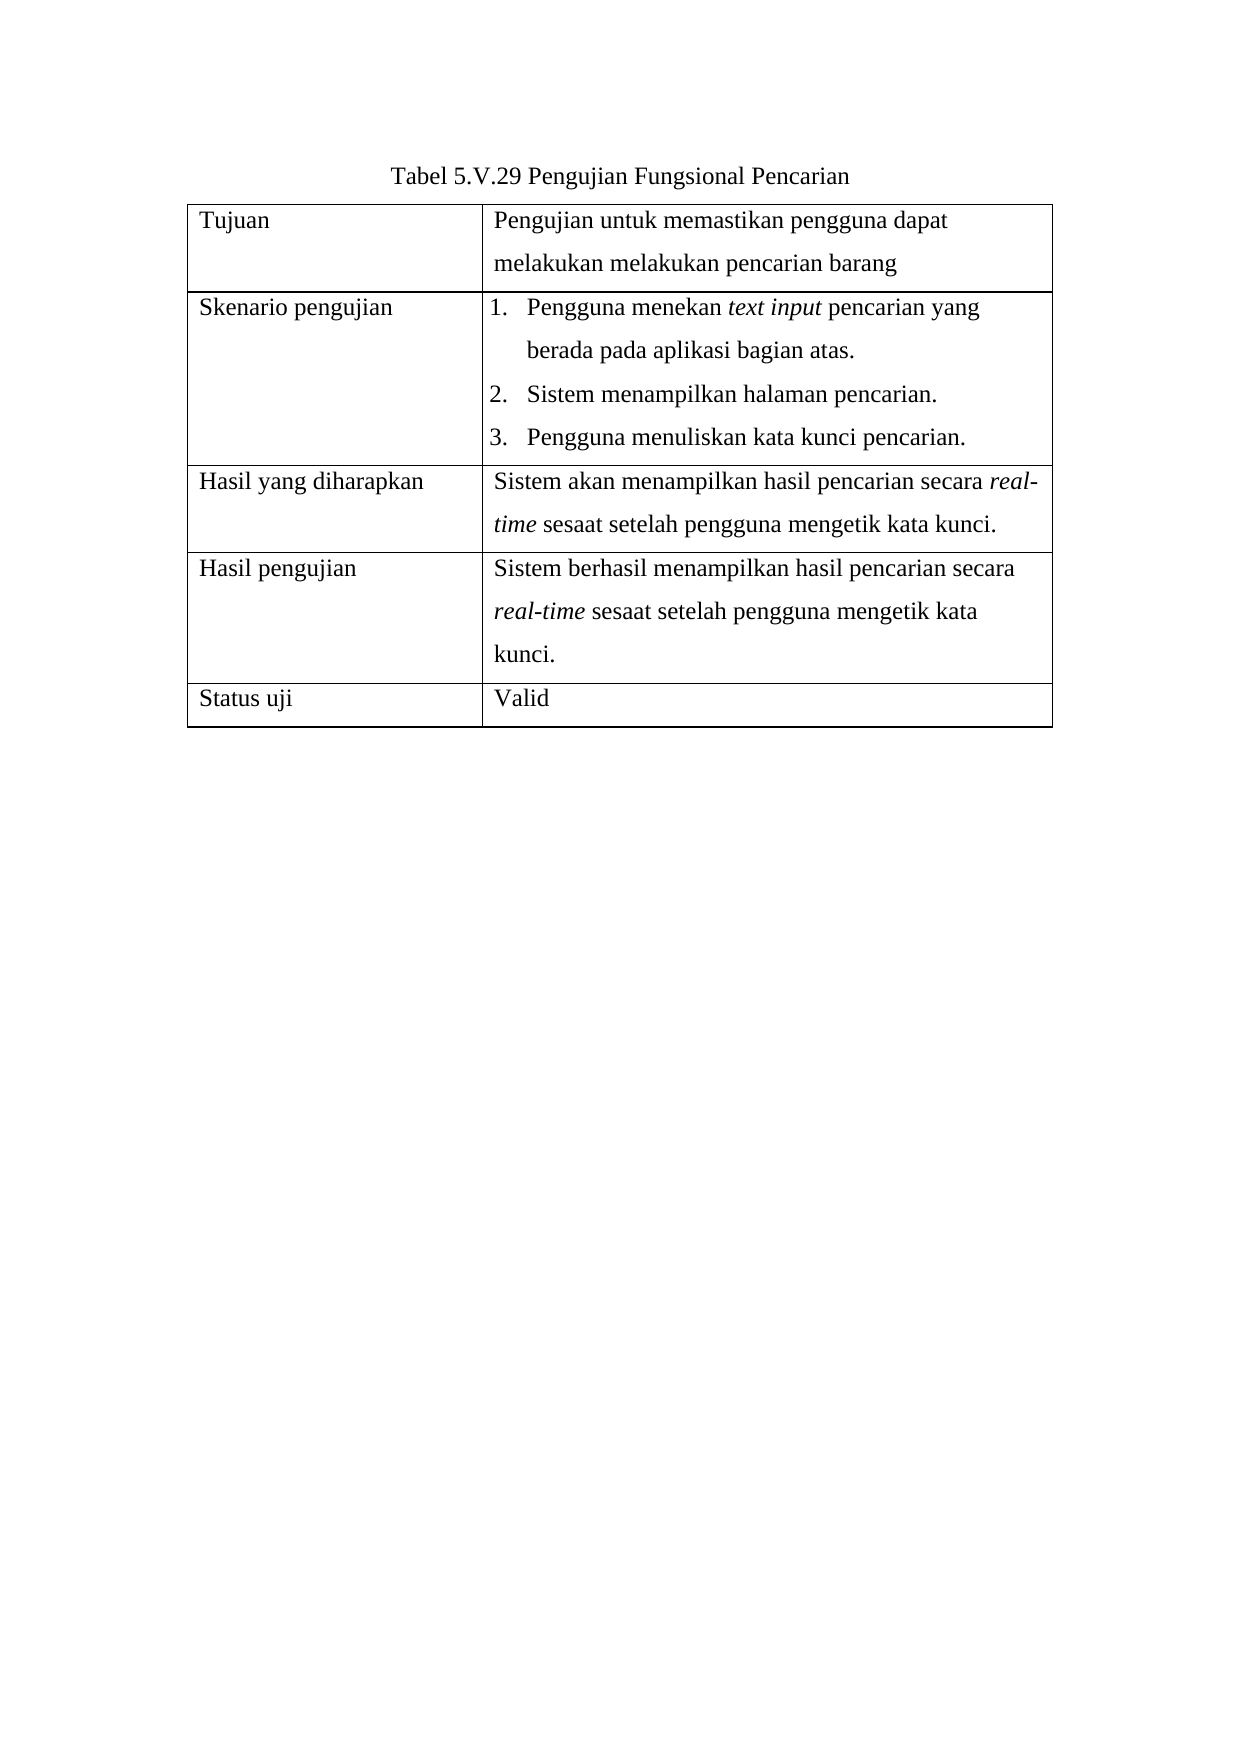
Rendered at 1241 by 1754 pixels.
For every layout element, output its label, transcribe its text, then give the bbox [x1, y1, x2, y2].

table_cell Pengguna menekan text input pencarian yang berada pada aplikasi bagian atas. Sistem menampilkan halaman pencarian. Pengguna menuliskan kata kunci pencarian. [483, 293, 1052, 465]
table_cell Status uji [188, 684, 482, 726]
table_cell Sistem berhasil menampilkan hasil pencarian secara real-time sesaat setelah pengguna mengetik kata kunci. [483, 553, 1052, 682]
table_cell Valid [483, 684, 1052, 726]
table_header Tujuan [188, 205, 482, 291]
table_header Pengujian untuk memastikan pengguna dapat melakukan melakukan pencarian barang [483, 205, 1052, 291]
table_cell Hasil yang diharapkan [188, 466, 482, 552]
table_cell Hasil pengujian [188, 553, 482, 682]
table_cell Sistem akan menampilkan hasil pencarian secara real-time sesaat setelah pengguna mengetik kata kunci. [483, 466, 1052, 552]
table_cell Skenario pengujian [188, 293, 482, 465]
